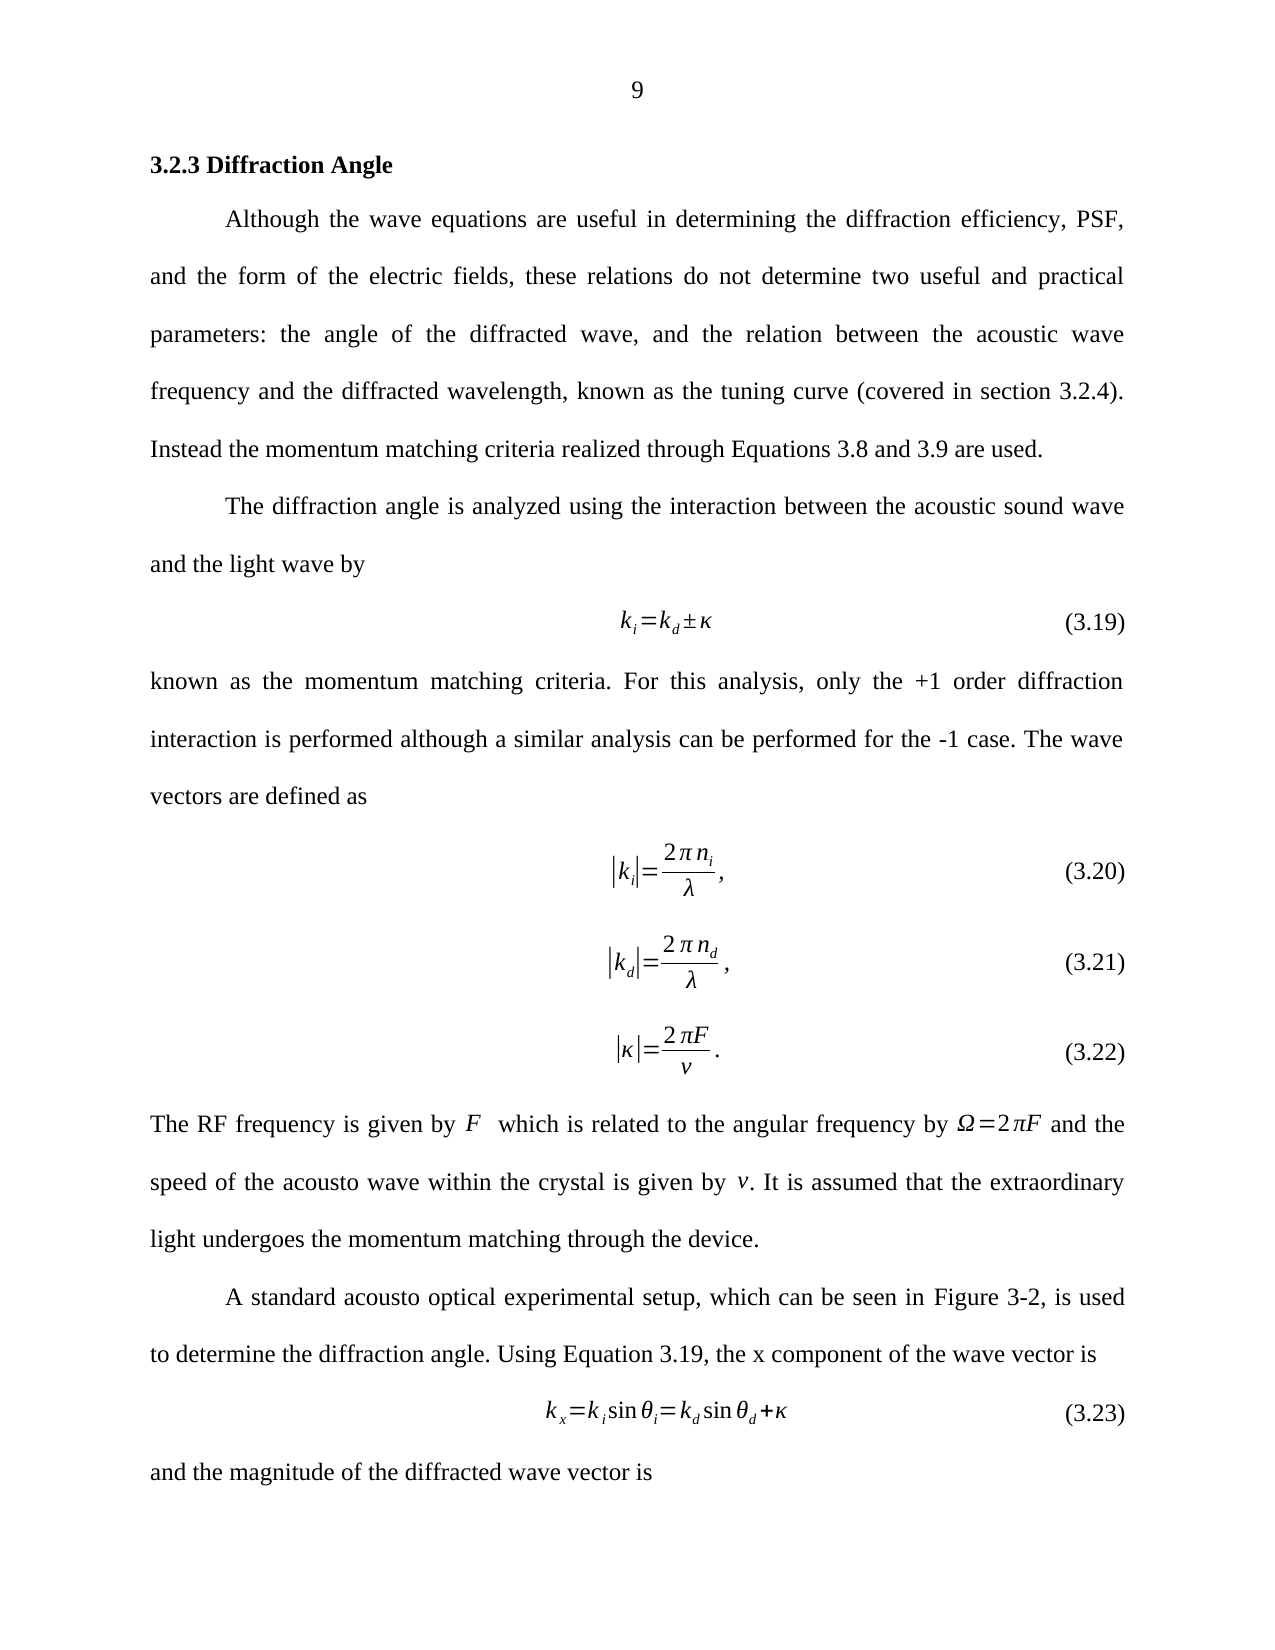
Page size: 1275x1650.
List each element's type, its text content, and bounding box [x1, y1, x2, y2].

table_header [298, 606, 1006, 666]
table_header (3.23) [1006, 1397, 1136, 1457]
text The RF frequency is given by which is related to the angular frequency by and the speed of the acousto wave within the crystal is given by . It is assumed that the extraordinary light undergoes the momentum matching through the device. [150, 1109, 1125, 1253]
subtitle 3.2.3 Diffraction Angle [150, 150, 1125, 179]
table_header (3.19) [1006, 606, 1136, 666]
table_cell (3.22) [1006, 1021, 1136, 1109]
table_header (3.20) [1006, 839, 1136, 930]
table_cell [298, 1021, 1006, 1109]
table_header [298, 839, 1006, 930]
table_cell [298, 930, 1006, 1021]
text known as the momentum matching criteria. For this analysis, only the +1 order diffraction interaction is performed although a similar analysis can be performed for the -1 case. The wave vectors are defined as [150, 666, 1125, 810]
text and the magnitude of the diffracted wave vector is [150, 1457, 1125, 1485]
table_header [298, 1397, 1006, 1457]
text Although the wave equations are useful in determining the diffraction efficiency, PSF, and the form of the electric fields, these relations do not determine two useful and practical parameters: the angle of the diffracted wave, and the relation between the acoustic wave frequency and the diffracted wavelength, known as the tuning curve (covered in section 3.2.4). Instead the momentum matching criteria realized through Equations 3.8 and 3.9 are used. [150, 204, 1125, 462]
table_cell (3.21) [1006, 930, 1136, 1021]
text A standard acousto optical experimental setup, which can be seen in Figure 3-2, is used to determine the diffraction angle. Using Equation 3.19, the x component of the wave vector is [150, 1282, 1125, 1368]
text The diffraction angle is analyzed using the interaction between the acoustic sound wave and the light wave by [150, 491, 1125, 577]
